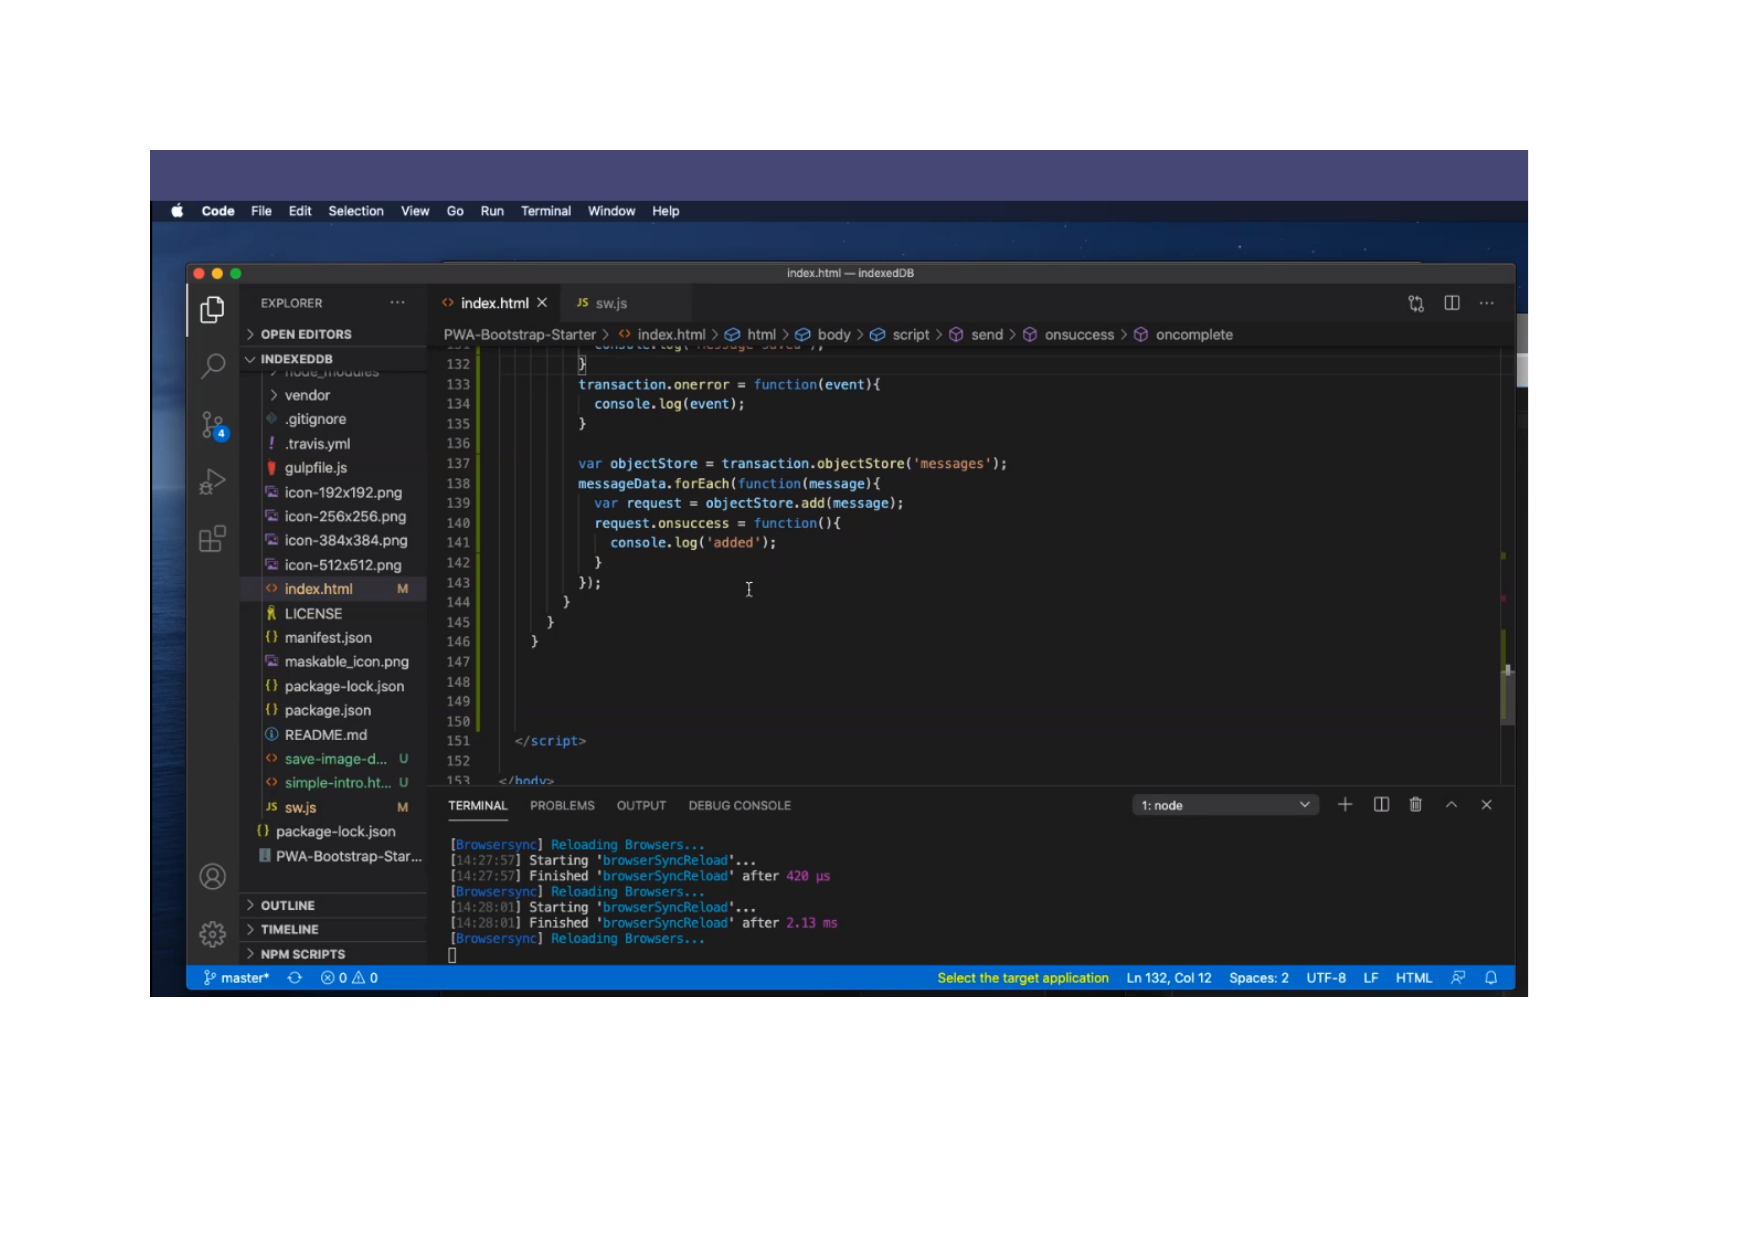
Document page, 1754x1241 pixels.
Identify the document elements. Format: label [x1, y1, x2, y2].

picture [150, 150, 1529, 997]
